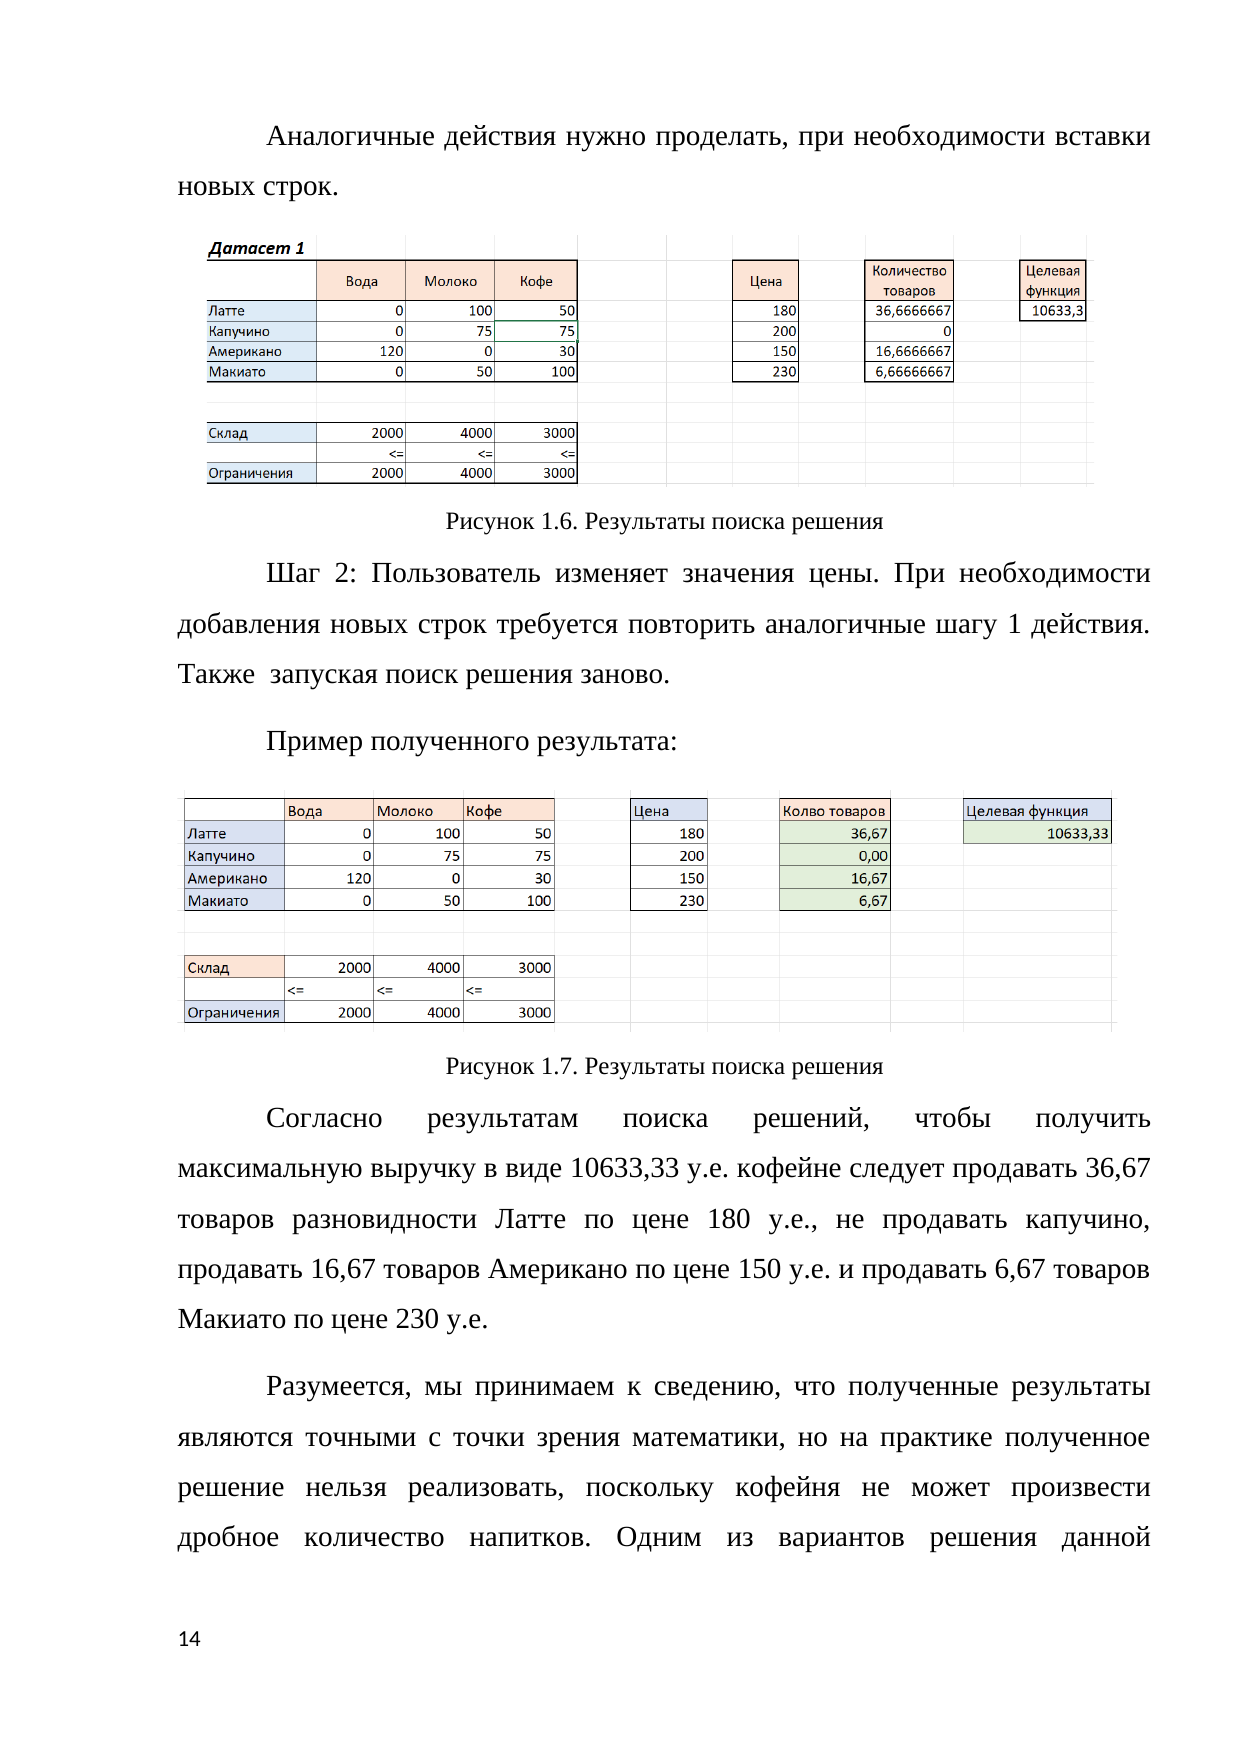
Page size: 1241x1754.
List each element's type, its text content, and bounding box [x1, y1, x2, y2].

text Пример полученного результата: [177, 723, 1152, 757]
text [177, 1368, 1152, 1553]
picture [206, 235, 1095, 487]
text Рисунок 1.7. Результаты поиска решения [177, 1051, 1152, 1079]
picture [177, 790, 1118, 1032]
text Рисунок 1.6. Результаты поиска решения [177, 506, 1152, 534]
text Согласно результатам поиска решений, чтобы получить максимальную выручку в виде 10633,33 у.е. кофейне следует продавать 36,67 товаров разновидности Латте по цене 180 у.е., не продавать капучино, продавать 16,67 товаров Американо по цене 150 у.е. и продавать 6,67 товаров Макиато по цене 230 у.е. [177, 1100, 1152, 1335]
text Шаг 2: Пользователь изменяет значения цены. При необходимости добавления новых строк требуется повторить аналогичные шагу 1 действия. Также запуская поиск решения заново. [177, 555, 1152, 689]
text Аналогичные действия нужно проделать, при необходимости вставки новых строк. [177, 118, 1152, 202]
